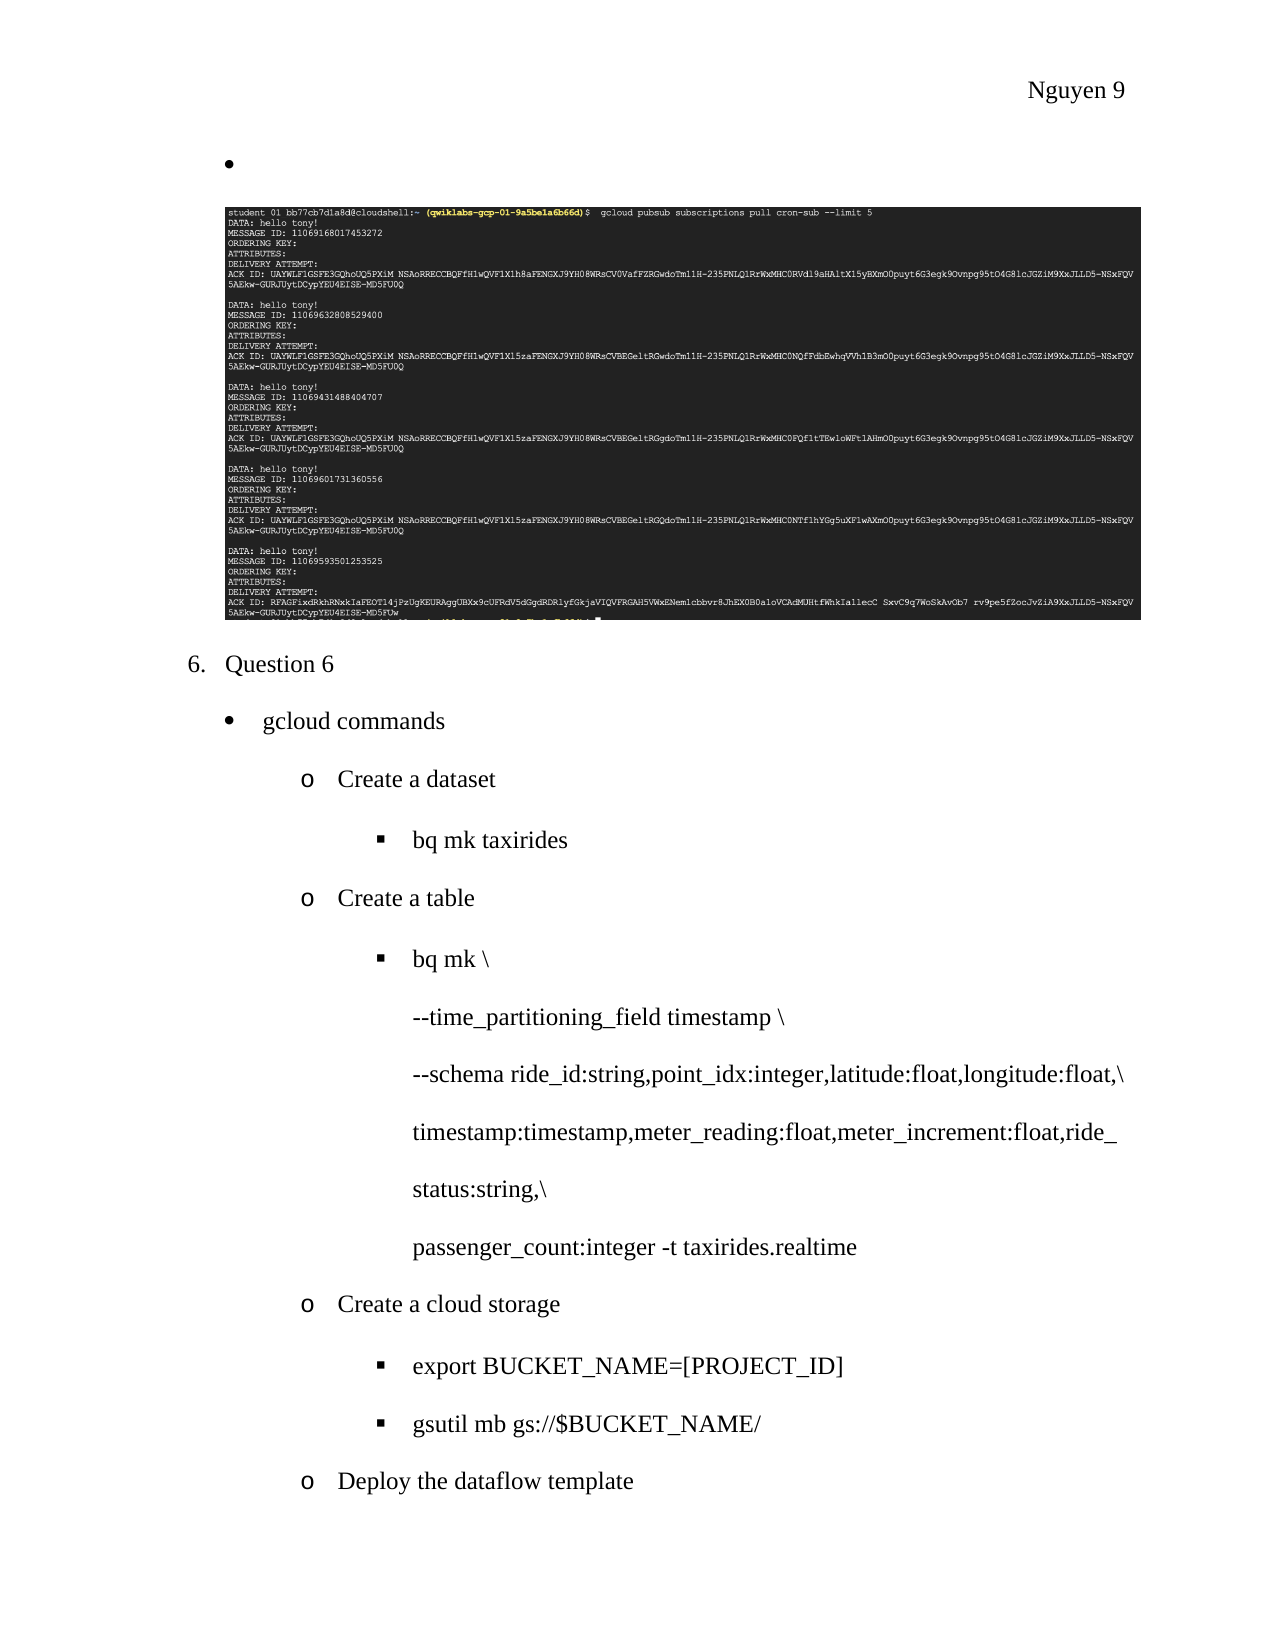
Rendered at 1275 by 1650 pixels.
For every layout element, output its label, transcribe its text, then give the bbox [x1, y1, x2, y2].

list Deploy the dataflow template [300, 1466, 1125, 1497]
list timestamp:timestamp,meter_reading:float,meter_increment:float,ride_status:string,\ [412, 1117, 1125, 1203]
list Question 6 [187, 649, 1125, 677]
list Create a cloud storage [300, 1289, 1125, 1320]
list gsutil mb gs://$BUCKET_NAME/ [375, 1409, 1125, 1437]
list Create a dataset [300, 764, 1125, 794]
list passenger_count:integer -t taxirides.realtime [412, 1232, 1125, 1261]
list bq mk \ [375, 944, 1125, 973]
list Create a table [300, 883, 1125, 914]
list export BUCKET_NAME=[PROJECT_ID] [375, 1351, 1125, 1380]
list --schema ride_id:string,point_idx:integer,latitude:float,longitude:float,\ [412, 1059, 1125, 1088]
list --time_partitioning_field timestamp \ [412, 1002, 1125, 1031]
list gcloud commands [225, 706, 1125, 735]
list bq mk taxirides [375, 825, 1125, 854]
picture [225, 207, 1141, 620]
